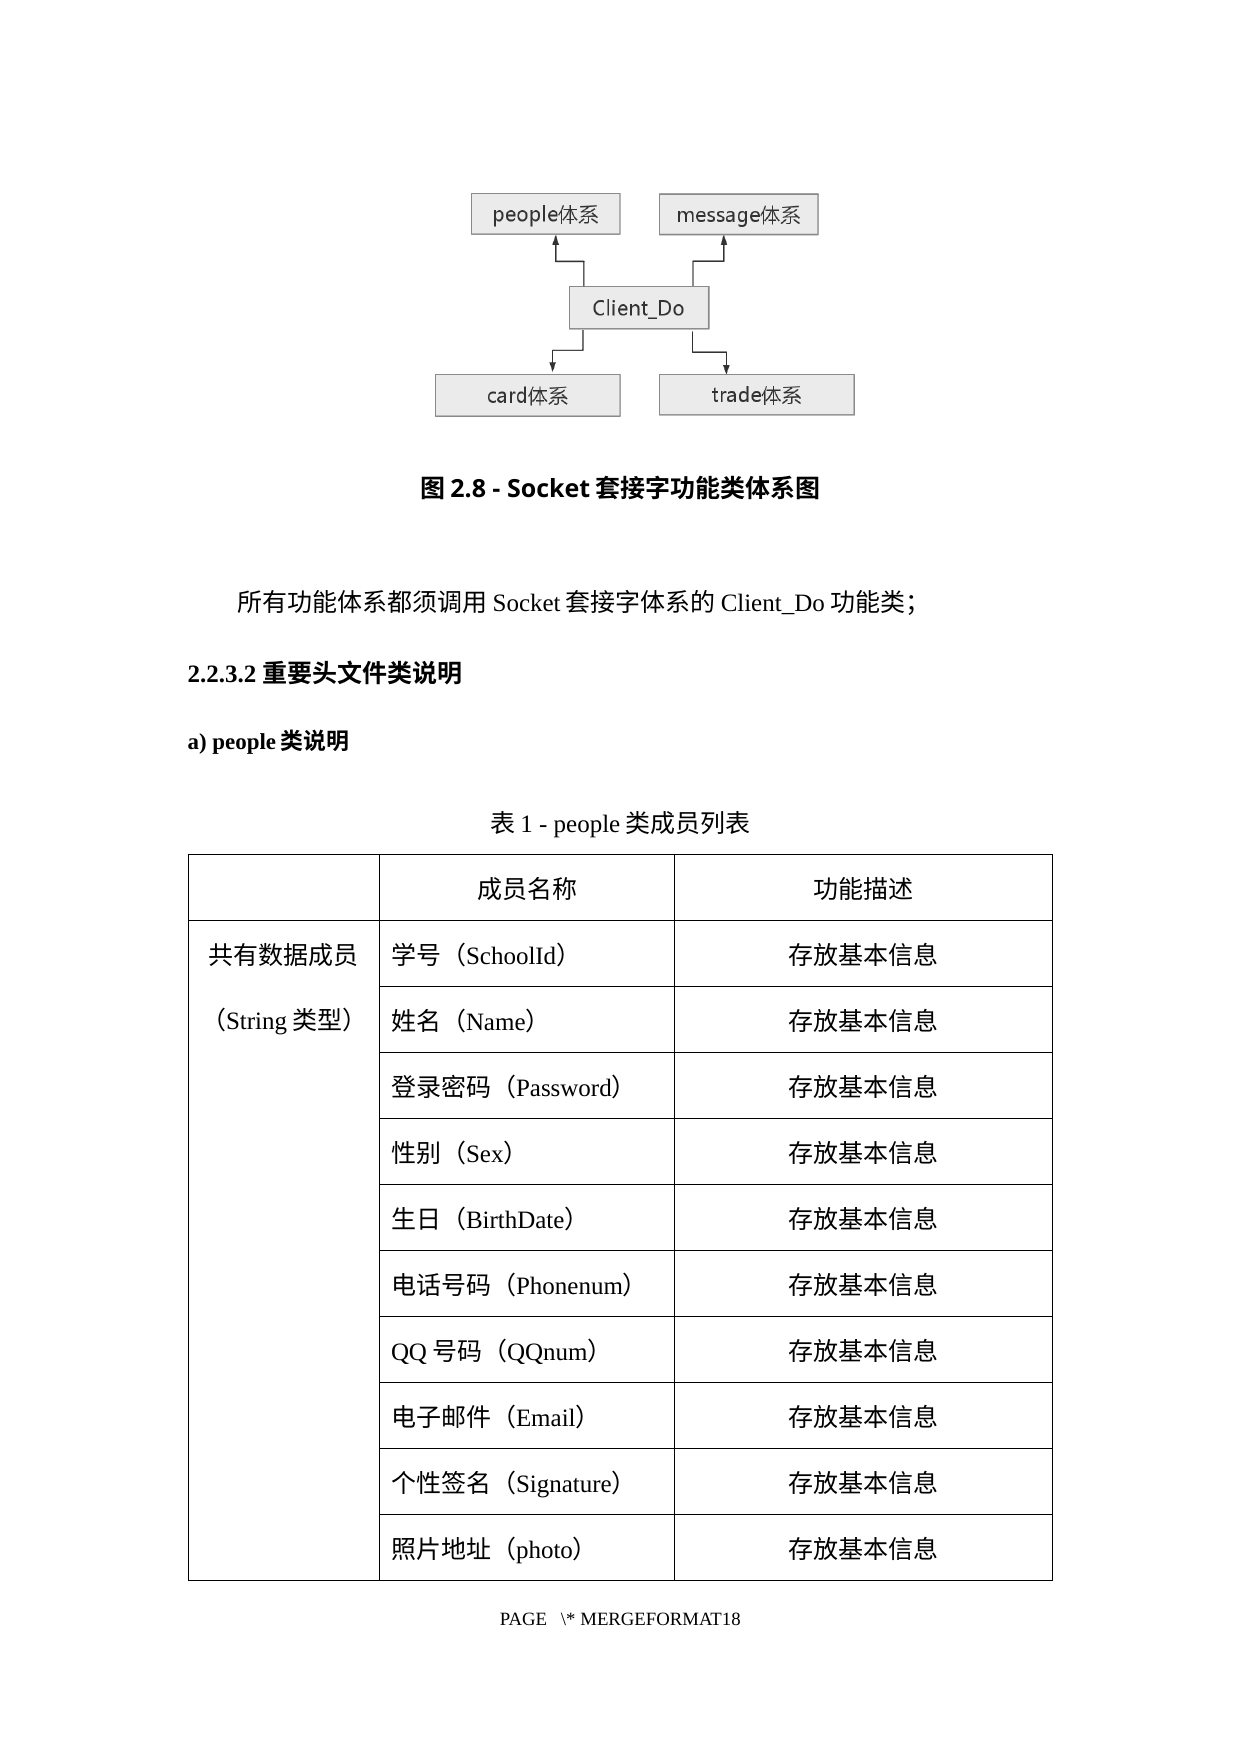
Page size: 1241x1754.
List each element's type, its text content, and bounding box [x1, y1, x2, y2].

table_cell 存放基本信息 [675, 1515, 1052, 1580]
table_cell 个性签名（Signature） [380, 1449, 674, 1514]
table_cell 存放基本信息 [675, 987, 1052, 1052]
table_cell 学号（SchoolId） [380, 921, 674, 986]
table_cell 电子邮件（Email） [380, 1383, 674, 1448]
table_cell 存放基本信息 [675, 1317, 1052, 1382]
text 表1 - people类成员列表 [187, 789, 1053, 854]
table_cell 存放基本信息 [675, 1383, 1052, 1448]
table_cell 存放基本信息 [675, 1053, 1052, 1118]
text a) people类说明 [187, 707, 1053, 772]
table_cell 电话号码（Phonenum） [380, 1251, 674, 1316]
table_header [189, 855, 379, 920]
text 2.2.3.2 重要头文件类说明 [187, 649, 1053, 691]
table_cell 生日（BirthDate） [380, 1185, 674, 1250]
table_cell 存放基本信息 [675, 921, 1052, 986]
table_cell 照片地址（photo） [380, 1515, 674, 1580]
table_cell 存放基本信息 [675, 1185, 1052, 1250]
text 所有功能体系都须调用Socket套接字体系的Client_Do功能类； [187, 568, 1053, 633]
table_header 成员名称 [380, 855, 674, 920]
picture [405, 163, 874, 436]
table_cell 存放基本信息 [675, 1119, 1052, 1184]
table_header 功能描述 [675, 855, 1052, 920]
table_cell QQ号码（QQnum） [380, 1317, 674, 1382]
table_cell 性别（Sex） [380, 1119, 674, 1184]
table_cell 登录密码（Password） [380, 1053, 674, 1118]
table_cell 存放基本信息 [675, 1449, 1052, 1514]
table_cell 姓名（Name） [380, 987, 674, 1052]
table_cell 存放基本信息 [675, 1251, 1052, 1316]
table_cell 共有数据成员 （String类型） [189, 921, 379, 1580]
